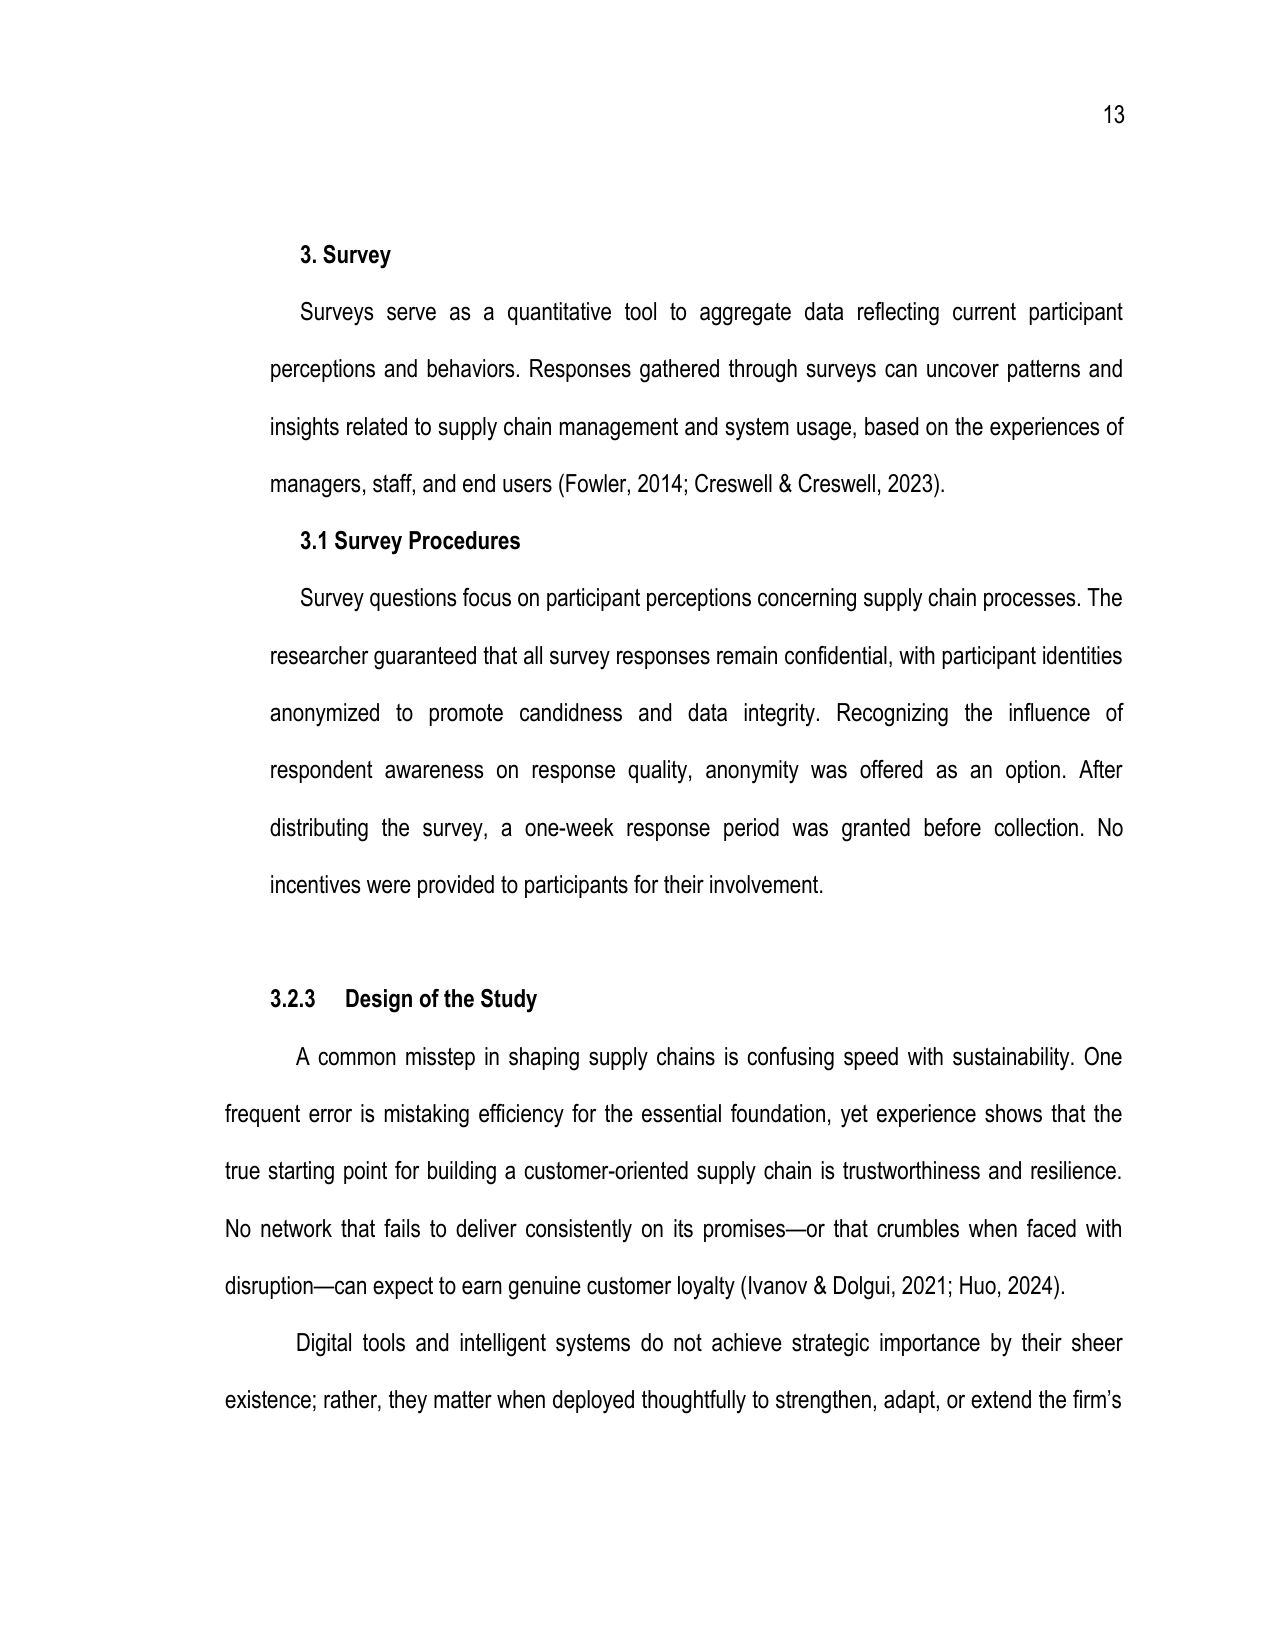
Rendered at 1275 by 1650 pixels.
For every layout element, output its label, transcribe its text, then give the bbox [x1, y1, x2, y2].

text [225, 1328, 1125, 1414]
text Survey questions focus on participant perceptions concerning supply chain processes. The researcher guaranteed that all survey responses remain confidential, with participant identities anonymized to promote candidness and data integrity. Recognizing the influence of respondent awareness on response quality, anonymity was offered as an option. After distributing the survey, a one-week response period was granted before collection. No incentives were provided to participants for their involvement. [270, 583, 1125, 898]
text 3. Survey [300, 239, 1125, 268]
subtitle Design of the Study [270, 984, 1125, 1013]
text A common misstep in shaping supply chains is confusing speed with sustainability. One frequent error is mistaking efficiency for the essential foundation, yet experience shows that the true starting point for building a customer-oriented supply chain is trustworthiness and resilience. No network that fails to deliver consistently on its promises—or that crumbles when faced with disruption—can expect to earn genuine customer loyalty (Ivanov & Dolgui, 2021; Huo, 2024). [225, 1042, 1125, 1299]
text Surveys serve as a quantitative tool to aggregate data reflecting current participant perceptions and behaviors. Responses gathered through surveys can uncover patterns and insights related to supply chain management and system usage, based on the experiences of managers, staff, and end users (Fowler, 2014; Creswell & Creswell, 2023). [270, 297, 1125, 497]
text 3.1 Survey Procedures [300, 526, 1125, 555]
